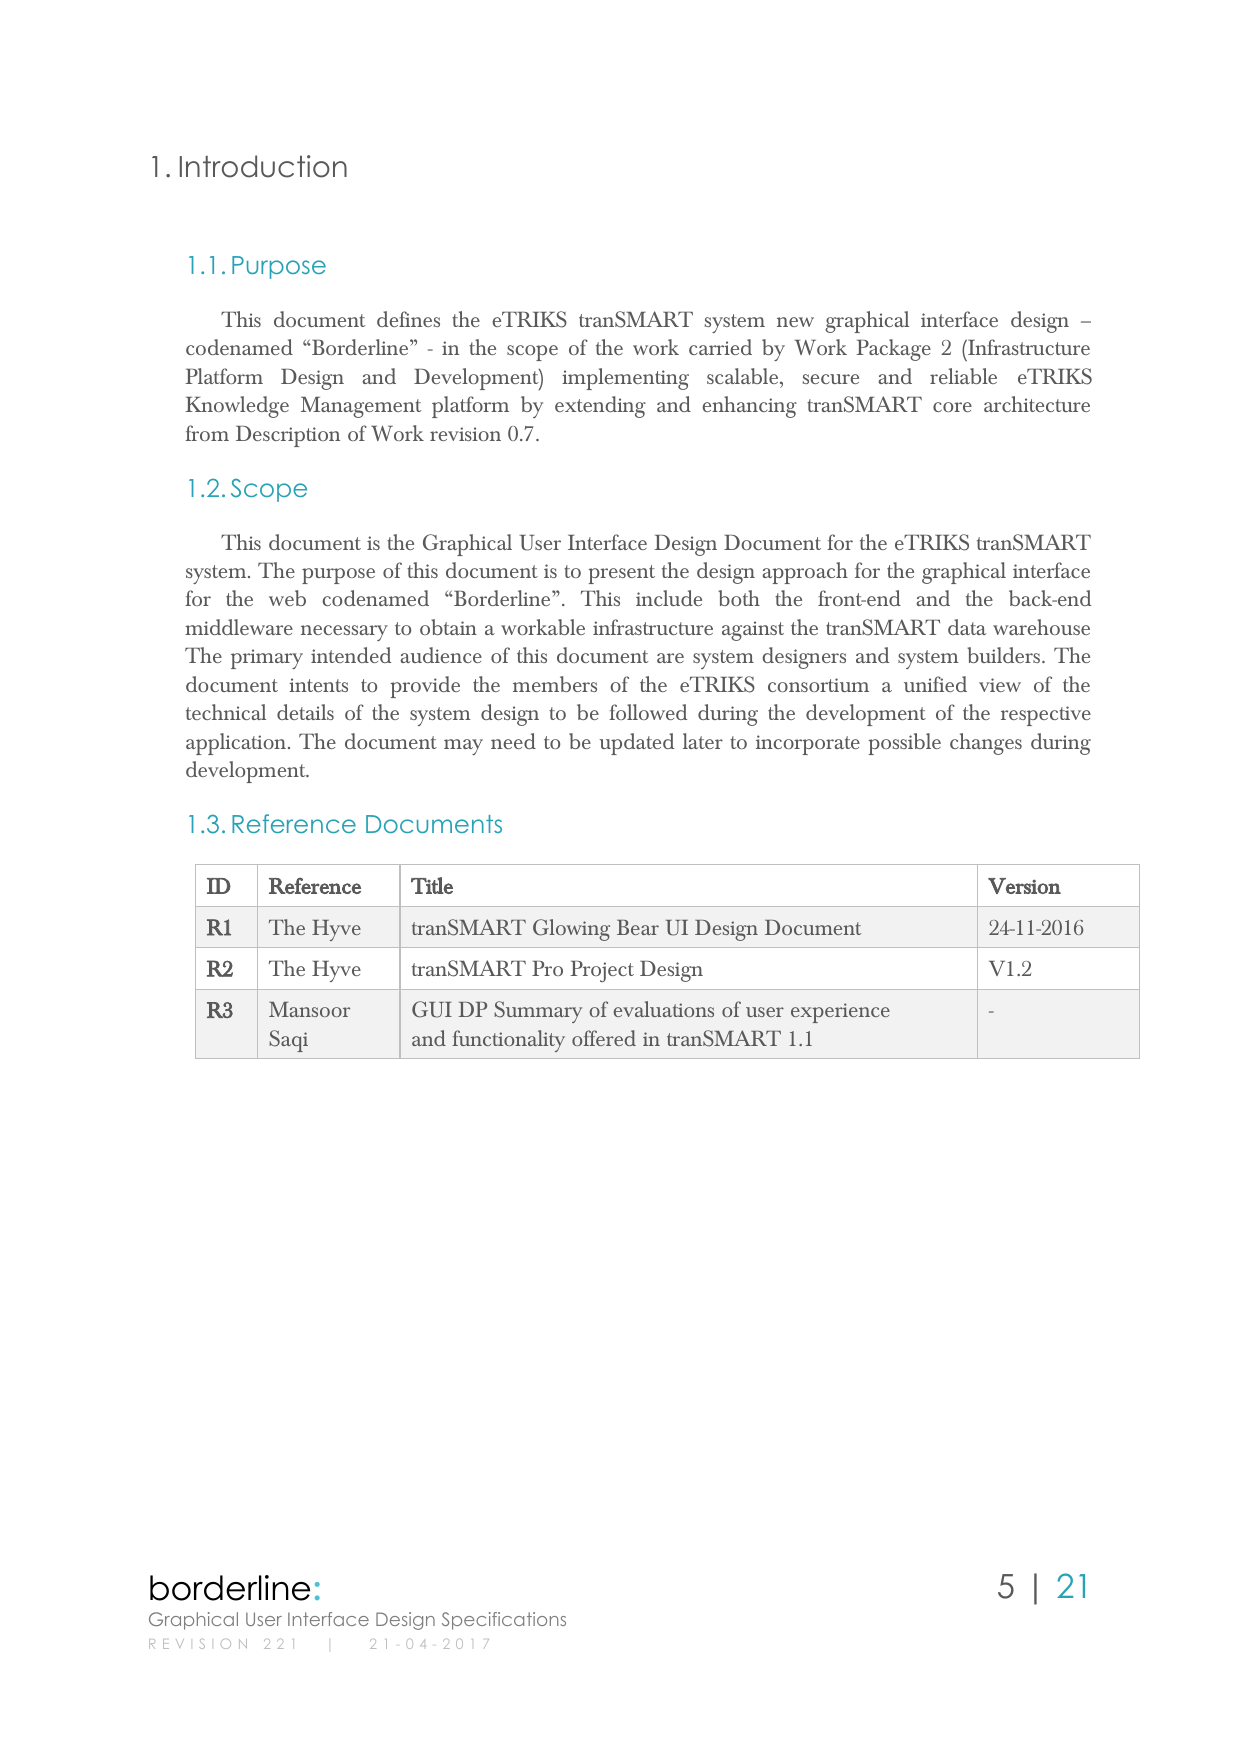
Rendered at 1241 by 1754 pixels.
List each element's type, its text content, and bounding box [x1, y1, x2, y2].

table_cell The Hyve [258, 907, 399, 947]
table_cell GUI DP Summary of evaluations of user experience and functionality offered in tranSMART 1.1 [401, 990, 977, 1058]
subtitle Reference Documents [185, 809, 1093, 839]
table_cell - [978, 990, 1139, 1058]
table_cell R1 [196, 907, 257, 947]
subtitle Scope [185, 472, 1093, 503]
table_header Reference [258, 865, 399, 906]
table_cell tranSMART Glowing Bear UI Design Document [401, 907, 977, 947]
subtitle Introduction [148, 148, 1093, 183]
table_header Version [978, 865, 1139, 906]
table_header ID [196, 865, 257, 906]
table_cell tranSMART Pro Project Design [401, 948, 977, 988]
text This document is the Graphical User Interface Design Document for the eTRIKS tranSMART system. The purpose of this document is to present the design approach for the graphical interface for the web codenamed “”. This include both the front-end and the back-end middleware necessary to obtain a workable infrastructure against the tranSMART data warehouse The primary intended audience of this document are system designers and system builders. The document intents to provide the members of the eTRIKS consortium a unified view of the technical details of the system design to be followed during the development of the respective application. The document may need to be updated later to incorporate possible changes during development. [185, 528, 1093, 784]
table_cell The Hyve [258, 948, 399, 988]
text This document defines the eTRIKS tranSMART system new graphical interface design – codenamed “” - in the scope of the work carried by Work Package 2 (Infrastructure Platform Design and Development) implementing scalable, secure and reliable eTRIKS Knowledge Management platform by extending and enhancing tranSMART core architecture from Description of Work revision 0.7. [185, 305, 1093, 447]
table_cell R3 [196, 990, 257, 1058]
subtitle Purpose [185, 249, 1093, 280]
table_cell 24-11-2016 [978, 907, 1139, 947]
table_cell V1.2 [978, 948, 1139, 988]
table_header Title [401, 865, 977, 906]
table_cell R2 [196, 948, 257, 988]
table_cell Mansoor Saqi [258, 990, 399, 1058]
